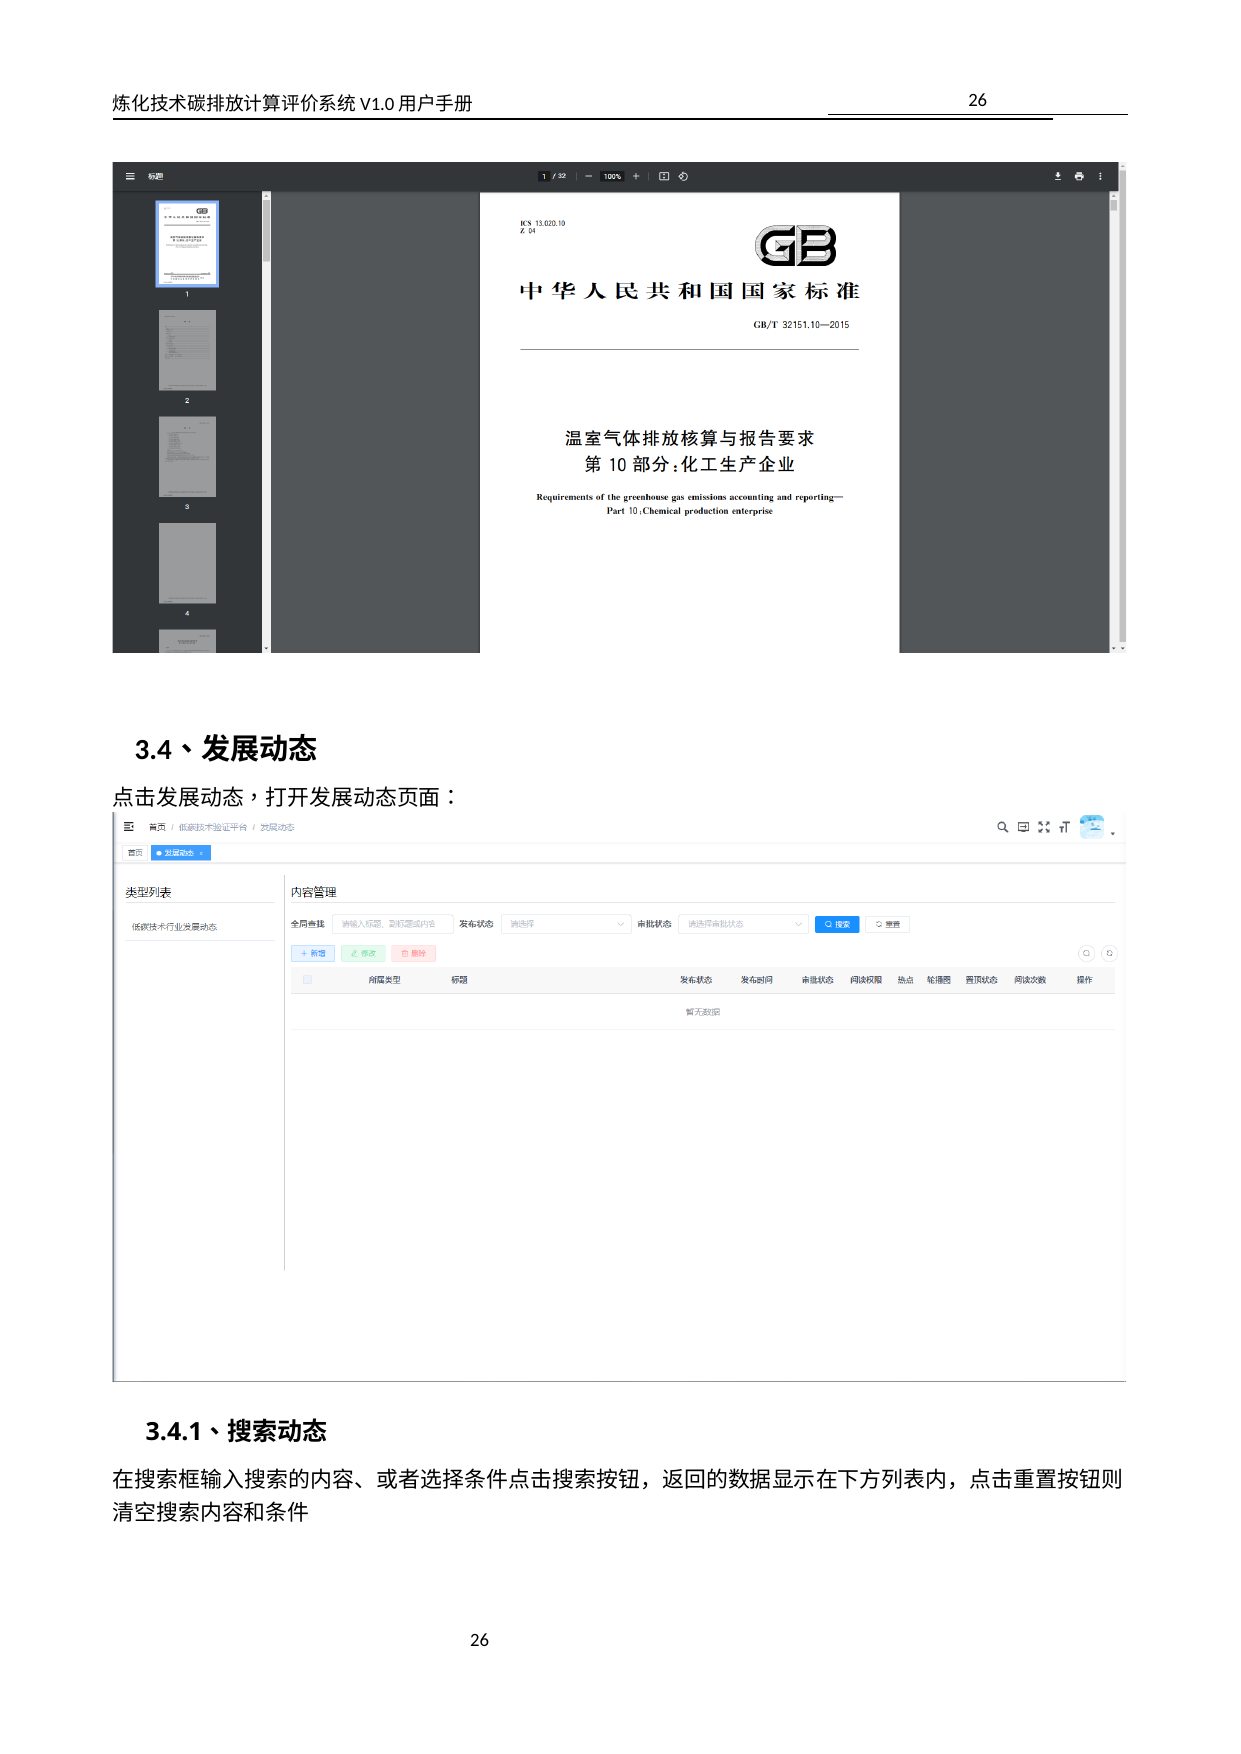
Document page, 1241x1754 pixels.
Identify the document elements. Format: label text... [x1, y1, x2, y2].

text 在搜索框输入搜索的内容、或者选择条件点击搜索按钮，返回的数据显示在下方列表内，点击重置按钮则清空搜索内容和条件 [112, 1462, 1128, 1527]
text 点击发展动态，打开发展动态页面： [112, 779, 1128, 812]
subtitle 3.4.1、搜索动态 [145, 1397, 1128, 1462]
picture [112, 812, 1127, 1382]
picture [112, 162, 1127, 653]
subtitle 3.4、发展动态 [134, 714, 1128, 779]
